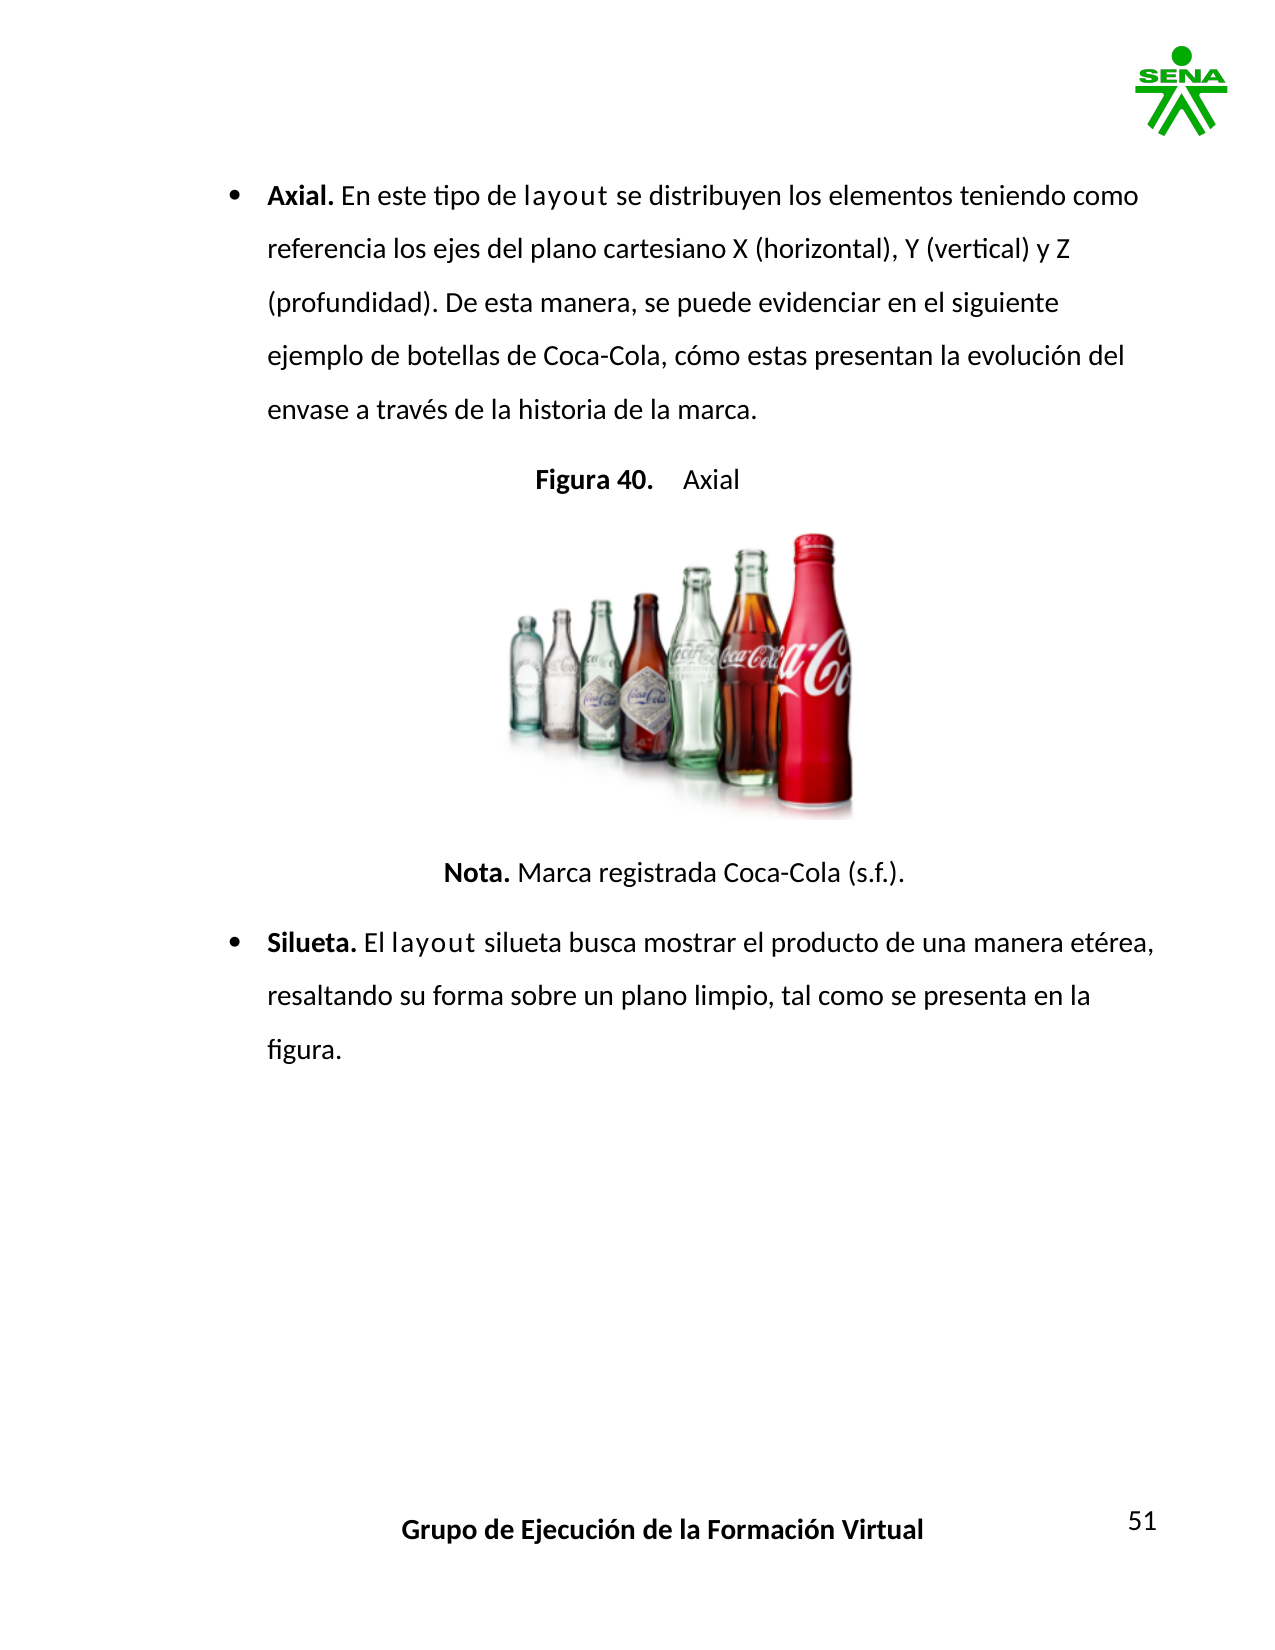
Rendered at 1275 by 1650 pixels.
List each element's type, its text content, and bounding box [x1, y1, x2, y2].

list Silueta. El layout silueta busca mostrar el producto de una manera etérea, resaltando su forma sobre un plano limpio, tal como se presenta en la figura. [229, 924, 1157, 1066]
picture [1135, 46, 1228, 136]
list Axial. En este tipo de layout se distribuyen los elementos teniendo como referencia los ejes del plano cartesiano X (horizontal), Y (vertical) y Z (profundidad). De esta manera, se puede evidenciar en el siguiente ejemplo de botellas de Coca-Cola, cómo estas presentan la evolución del envase a través de la historia de la marca. [229, 177, 1157, 427]
text Nota. Marca registrada Coca-Cola (s.f.). [118, 854, 1157, 889]
picture [467, 531, 882, 820]
text Axial [118, 461, 1157, 497]
